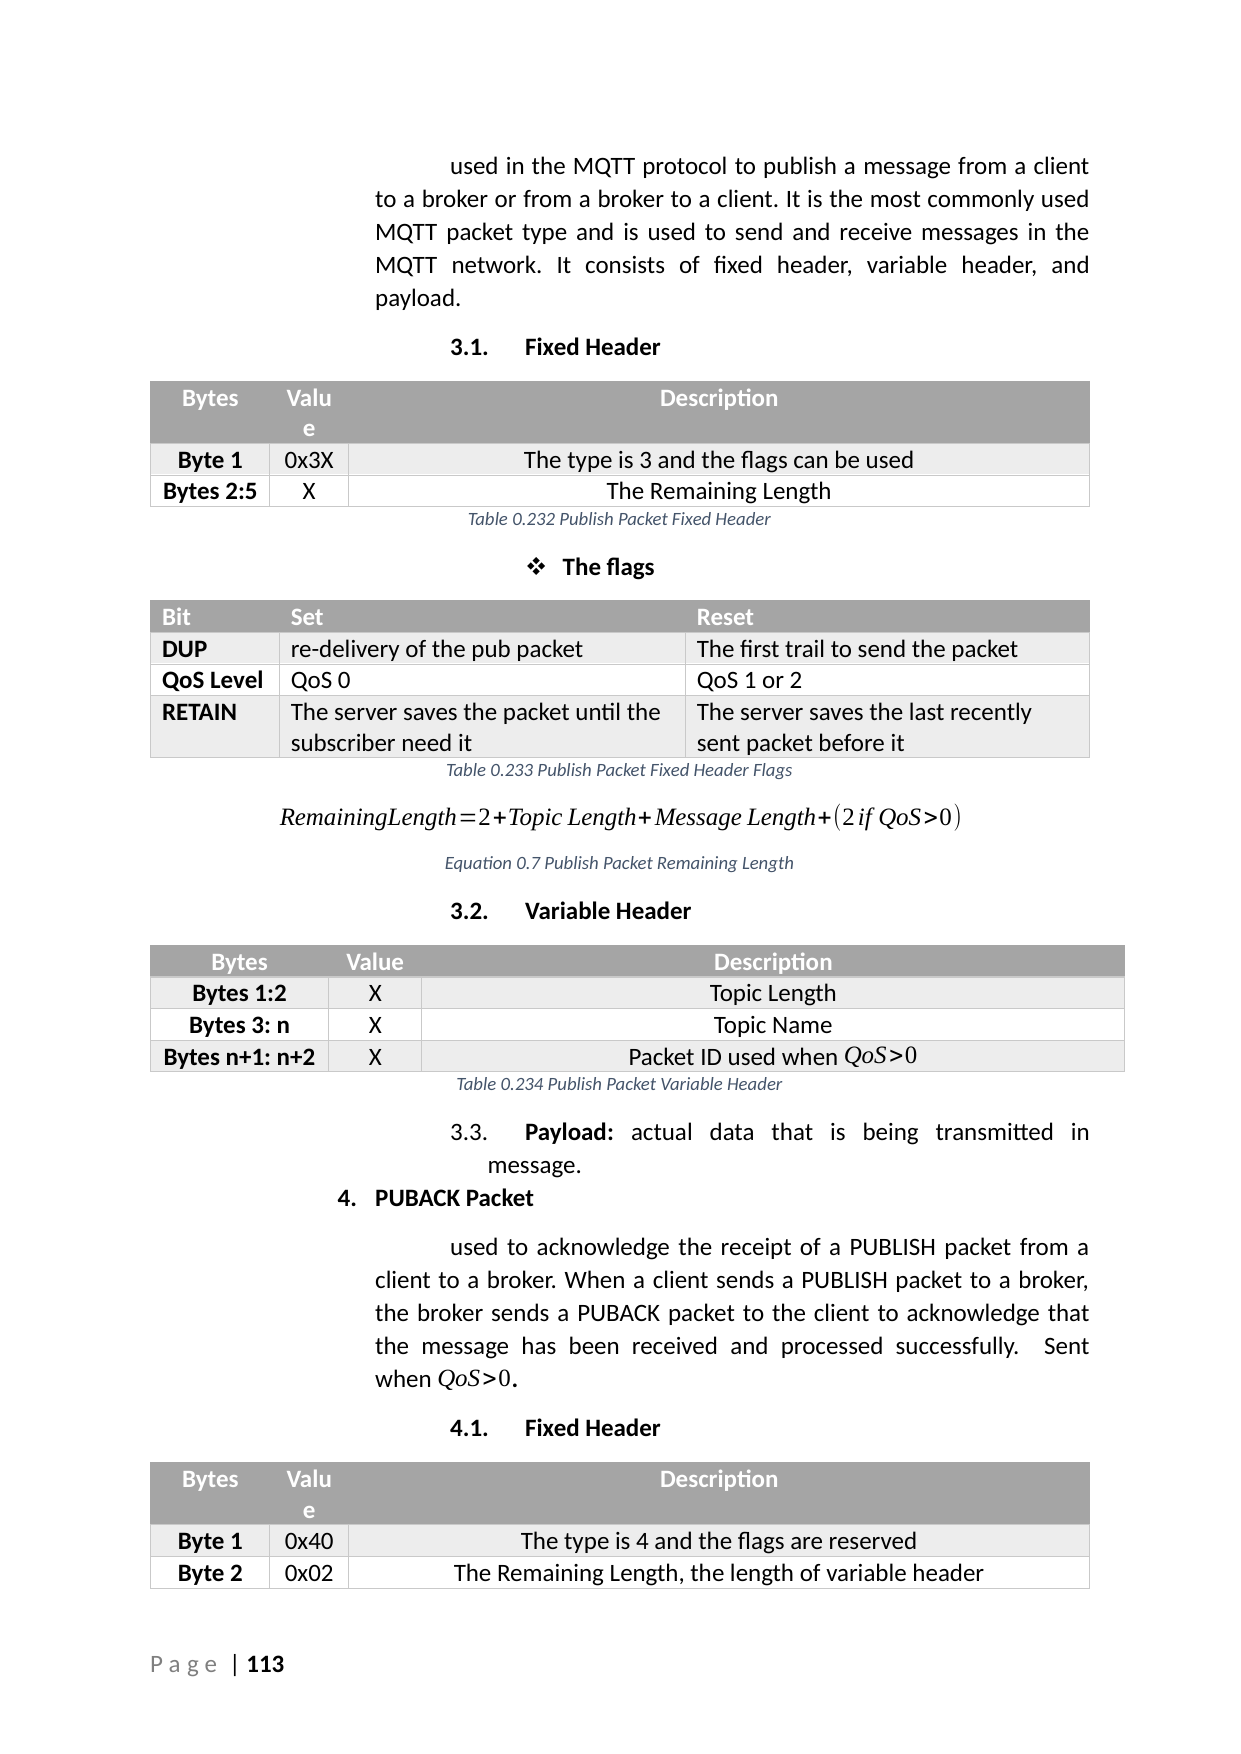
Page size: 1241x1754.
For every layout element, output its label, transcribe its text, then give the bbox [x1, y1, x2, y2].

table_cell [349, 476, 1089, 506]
list The flags [525, 551, 1090, 581]
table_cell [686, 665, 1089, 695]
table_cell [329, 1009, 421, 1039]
text used to acknowledge the receipt of a PUBLISH packet from a client to a broker. When a client sends a PUBLISH packet to a broker, the broker sends a PUBACK packet to the client to acknowledge that the message has been received and processed successfully. Sent when . [375, 1231, 1090, 1393]
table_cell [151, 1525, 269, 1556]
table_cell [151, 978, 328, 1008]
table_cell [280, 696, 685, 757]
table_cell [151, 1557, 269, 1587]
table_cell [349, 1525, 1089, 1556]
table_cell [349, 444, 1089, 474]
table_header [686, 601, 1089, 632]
list Payload: actual data that is being transmitted in message. [450, 1116, 1090, 1179]
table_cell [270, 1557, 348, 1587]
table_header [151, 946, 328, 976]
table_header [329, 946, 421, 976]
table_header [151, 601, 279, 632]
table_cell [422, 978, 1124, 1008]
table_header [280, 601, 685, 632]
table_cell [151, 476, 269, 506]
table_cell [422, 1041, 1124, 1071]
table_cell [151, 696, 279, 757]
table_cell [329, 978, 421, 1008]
list Fixed Header [450, 1413, 1090, 1443]
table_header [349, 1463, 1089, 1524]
list PUBACK Packet [337, 1182, 1090, 1212]
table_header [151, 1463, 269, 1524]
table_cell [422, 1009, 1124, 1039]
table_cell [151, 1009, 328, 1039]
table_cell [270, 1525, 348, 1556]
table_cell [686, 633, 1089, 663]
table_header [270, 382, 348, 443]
list Variable Header [450, 895, 1090, 926]
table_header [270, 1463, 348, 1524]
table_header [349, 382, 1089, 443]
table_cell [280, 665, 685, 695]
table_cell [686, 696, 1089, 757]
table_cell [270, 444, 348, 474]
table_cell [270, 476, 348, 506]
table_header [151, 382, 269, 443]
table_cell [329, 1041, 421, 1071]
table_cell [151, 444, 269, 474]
text used in the MQTT protocol to publish a message from a client to a broker or from a broker to a client. It is the most commonly used MQTT packet type and is used to send and receive messages in the MQTT network. It consists of fixed header, variable header, and payload. [375, 150, 1090, 312]
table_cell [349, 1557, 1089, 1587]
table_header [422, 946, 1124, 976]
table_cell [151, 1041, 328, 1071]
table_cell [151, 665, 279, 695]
list Fixed Header [450, 331, 1090, 362]
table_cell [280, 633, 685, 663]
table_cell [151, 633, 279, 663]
